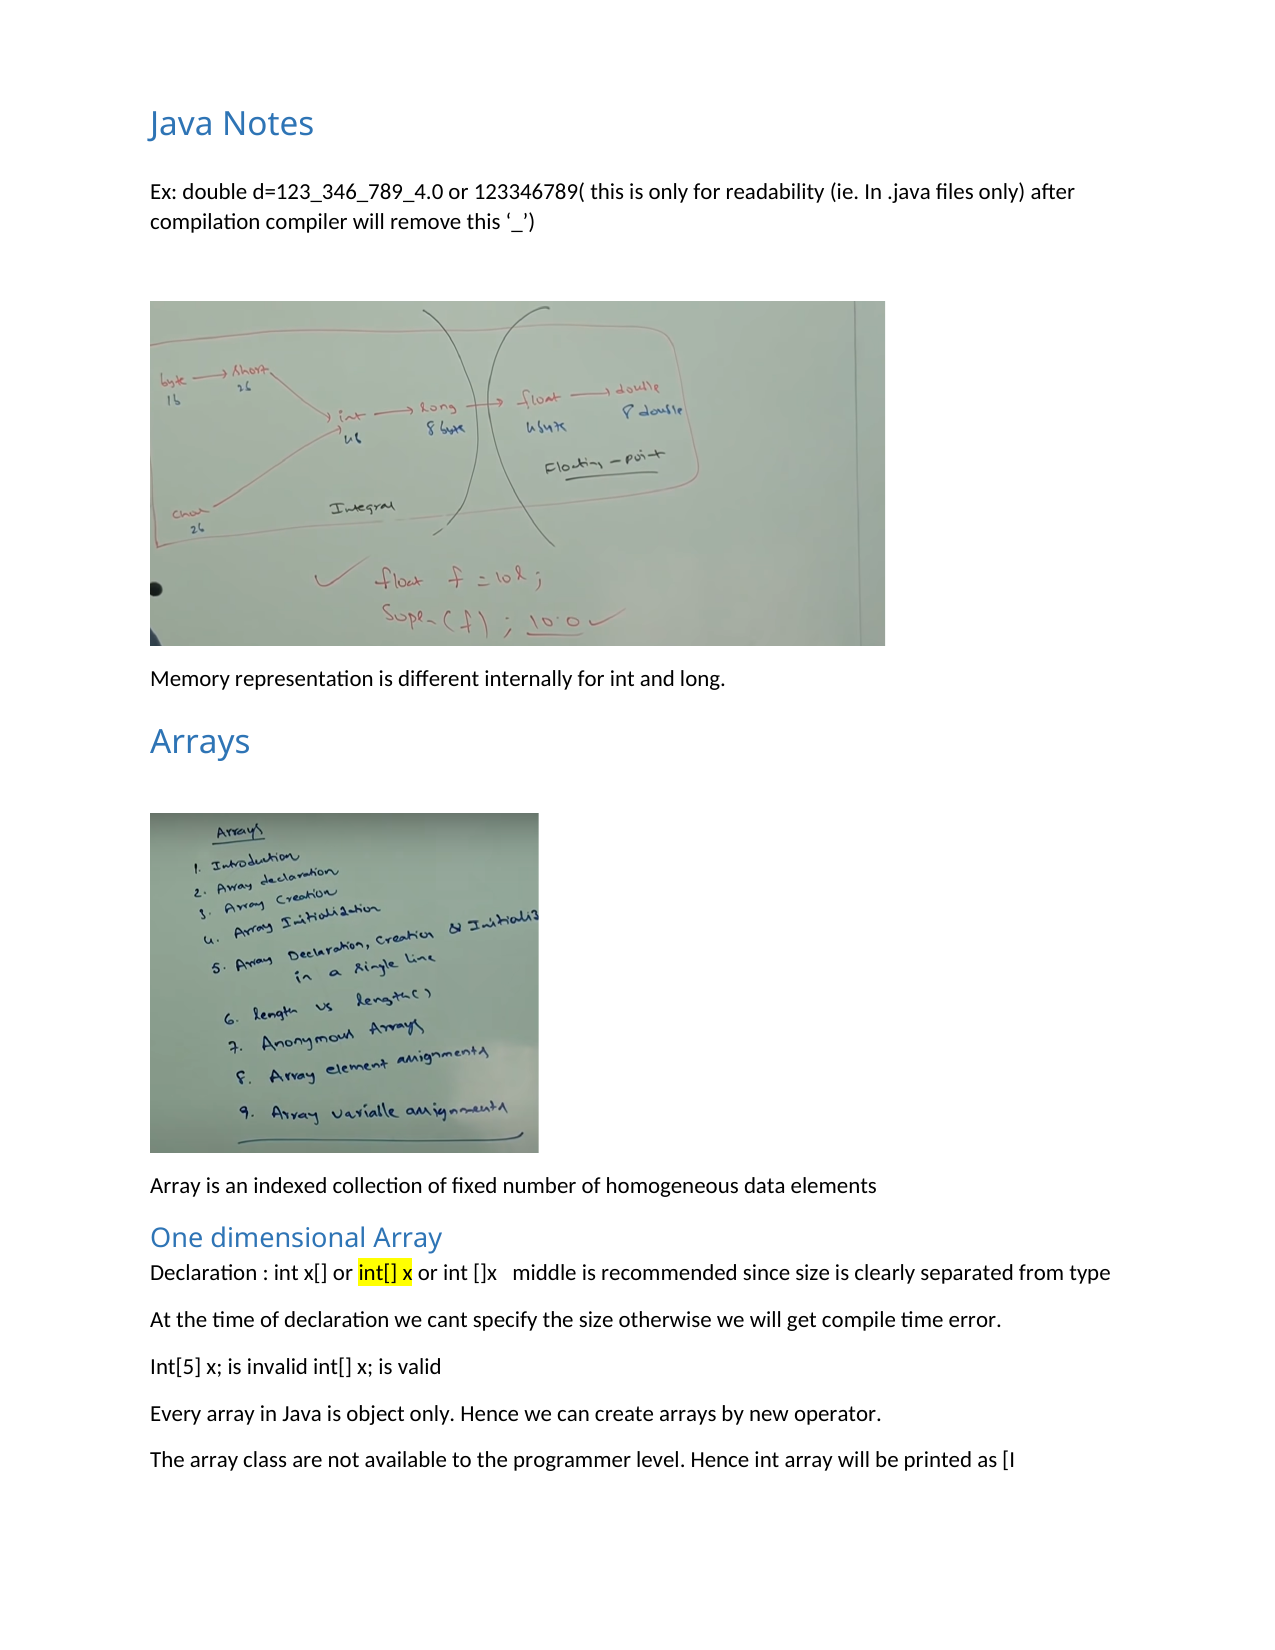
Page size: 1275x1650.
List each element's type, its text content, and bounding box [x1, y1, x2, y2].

text Int[5] x; is invalid int[] x; is valid [150, 1352, 1125, 1380]
text Ex: double d=123_346_789_4.0 or 123346789( this is only for readability (ie. In .java files only) after compilation compiler will remove this ‘_’) [150, 177, 1125, 235]
text Every array in Java is object only. Hence we can create arrays by new operator. [150, 1399, 1125, 1427]
text Memory representation is different internally for int and long. [150, 664, 1125, 692]
text The array class are not available to the programmer level. Hence int array will be printed as [I [150, 1446, 1125, 1474]
picture [150, 813, 539, 1153]
picture [150, 301, 886, 646]
text Declaration : int x[] or int[] x or int []x middle is recommended since size is clearly separated from type [412, 1258, 1125, 1286]
subtitle One dimensional Array [150, 1218, 1125, 1255]
text Array is an indexed collection of fixed number of homogeneous data elements [150, 1171, 1125, 1199]
subtitle Arrays [150, 717, 1125, 763]
text At the time of declaration we cant specify the size otherwise we will get compile time error. [150, 1305, 1125, 1333]
